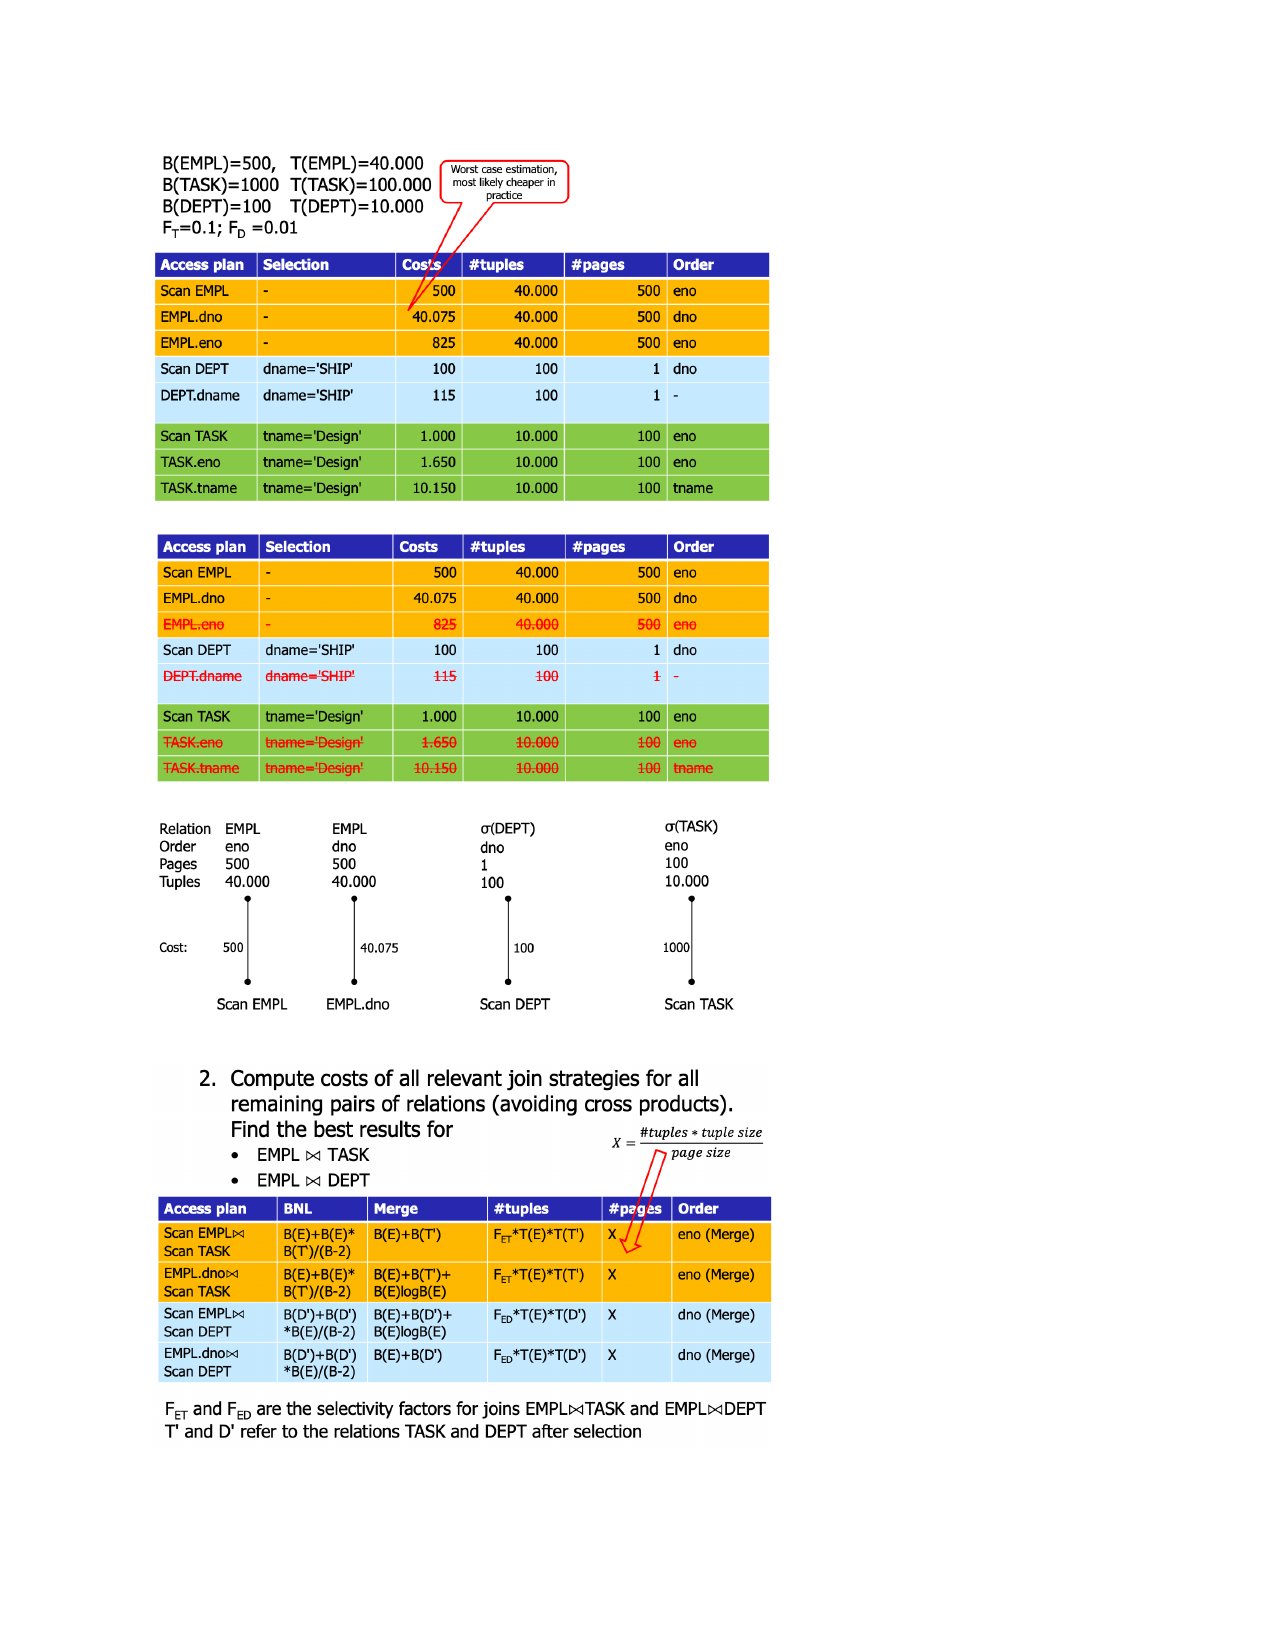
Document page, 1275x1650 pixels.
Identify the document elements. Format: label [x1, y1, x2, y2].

picture [150, 525, 775, 791]
picture [150, 1061, 775, 1450]
picture [150, 796, 775, 1056]
picture [150, 150, 775, 520]
